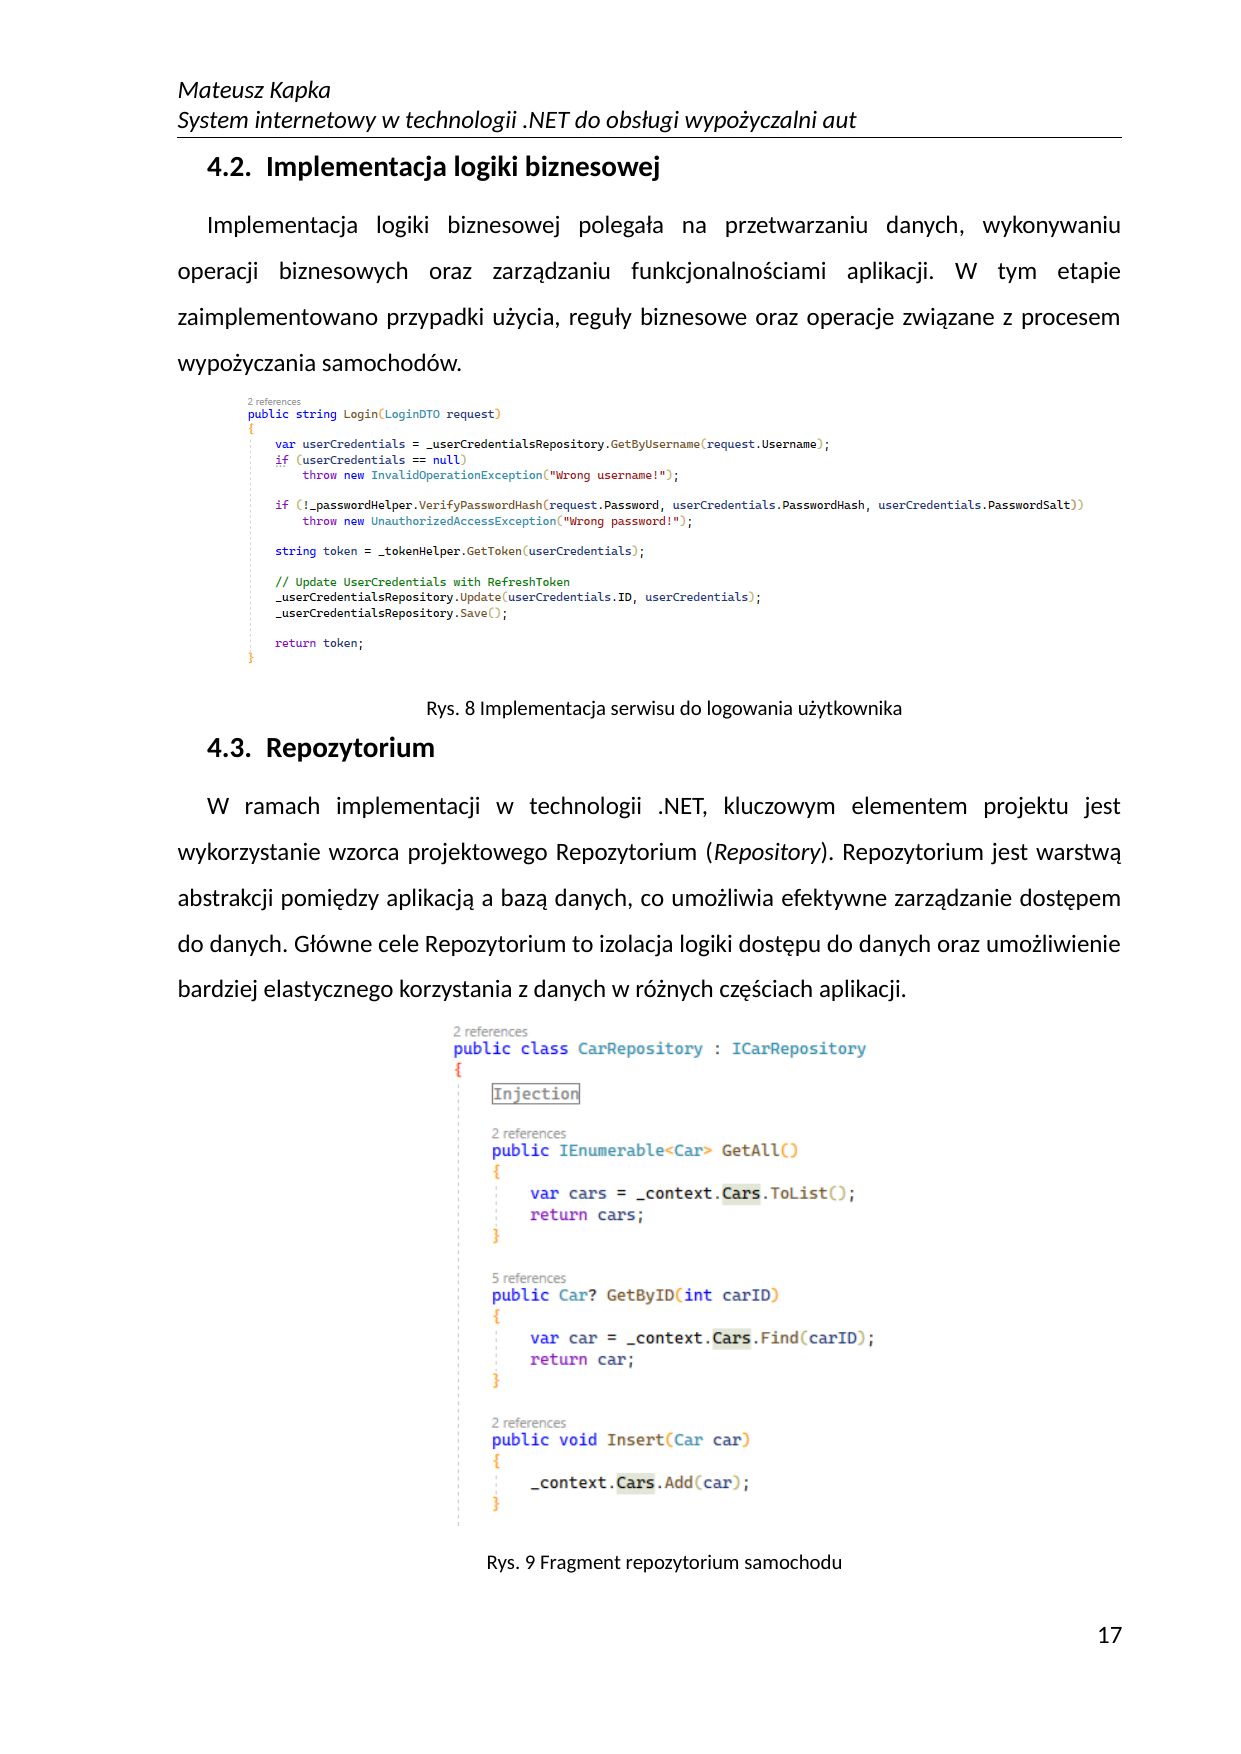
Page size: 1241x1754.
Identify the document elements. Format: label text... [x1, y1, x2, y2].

text W ramach implementacji w technologii .NET, kluczowym elementem projektu jest wykorzystanie wzorca projektowego Repozytorium (Repository). Repozytorium jest warstwą abstrakcji pomiędzy aplikacją a bazą danych, co umożliwia efektywne zarządzanie dostępem do danych. Główne cele Repozytorium to izolacja logiki dostępu do danych oraz umożliwienie bardziej elastycznego korzystania z danych w różnych częściach aplikacji. [177, 791, 1122, 1004]
text Rys. 9 Fragment repozytorium samochodu [177, 1549, 1122, 1575]
subtitle Implementacja logiki biznesowej [207, 148, 1122, 183]
text Implementacja logiki biznesowej polegała na przetwarzaniu danych, wykonywaniu operacji biznesowych oraz zarządzaniu funkcjonalnościami aplikacji. W tym etapie zaimplementowano przypadki użycia, reguły biznesowe oraz operacje związane z procesem wypożyczania samochodów. [177, 209, 1122, 377]
picture [439, 1019, 898, 1526]
text Rys. 8 Implementacja serwisu do logowania użytkownika [177, 695, 1122, 720]
subtitle Repozytorium [207, 729, 1122, 764]
picture [237, 392, 1092, 672]
